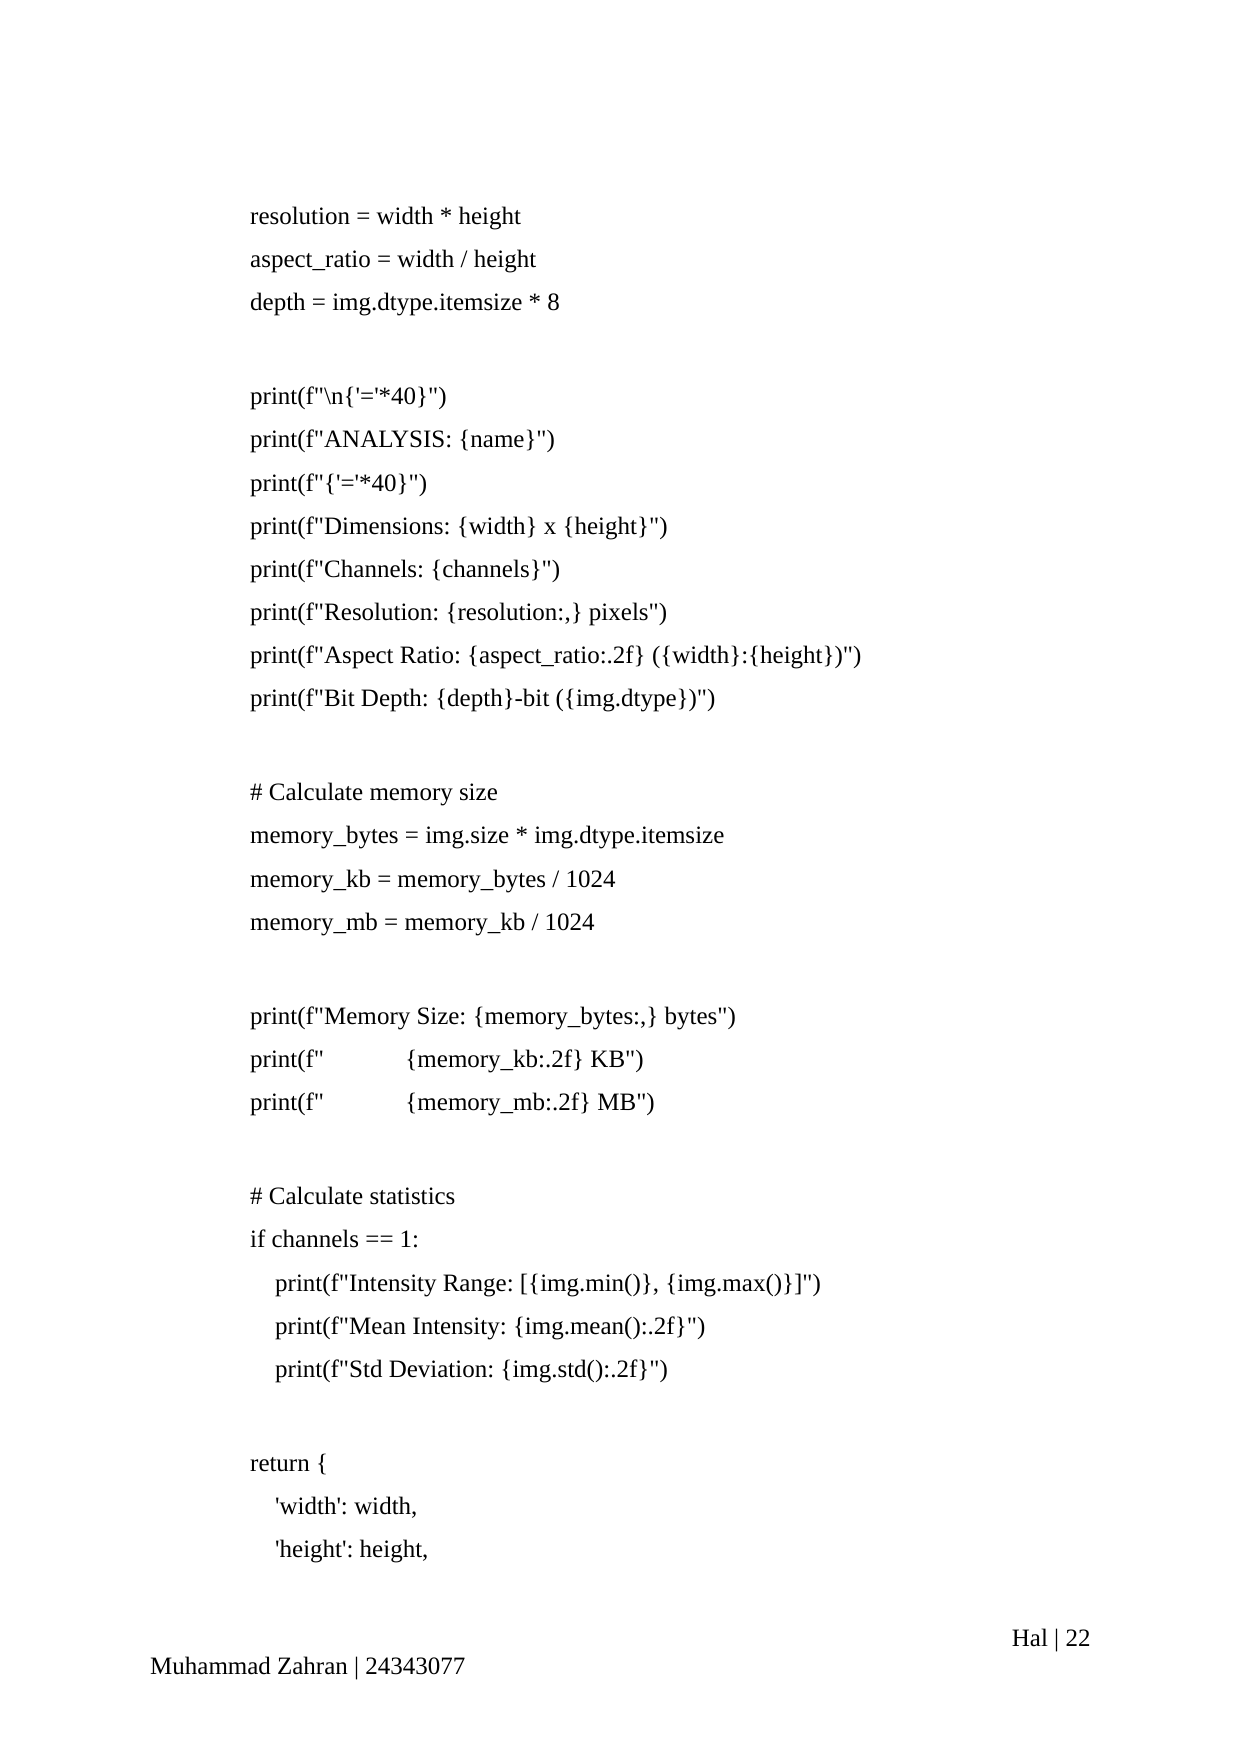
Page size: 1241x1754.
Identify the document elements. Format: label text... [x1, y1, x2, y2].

list print(f"\n{'='*40}") [225, 381, 1090, 410]
list print(f"Intensity Range: [{img.min()}, {img.max()}]") [225, 1268, 1090, 1296]
list aspect_ratio = width / height [225, 244, 1090, 273]
list print(f"Resolution: {resolution:,} pixels") [225, 597, 1090, 626]
list print(f"ANALYSIS: {name}") [225, 424, 1090, 453]
list print(f" {memory_mb:.2f} MB") [225, 1087, 1090, 1116]
list print(f"Memory Size: {memory_bytes:,} bytes") [225, 1001, 1090, 1030]
list 'height': height, [225, 1534, 1090, 1563]
list 'width': width, [225, 1491, 1090, 1520]
list print(f"Aspect Ratio: {aspect_ratio:.2f} ({width}:{height})") [225, 640, 1090, 669]
list print(f"Dimensions: {width} x {height}") [225, 511, 1090, 539]
list memory_bytes = img.size * img.dtype.itemsize [225, 821, 1090, 849]
list # Calculate statistics [225, 1181, 1090, 1210]
list print(f" {memory_kb:.2f} KB") [225, 1044, 1090, 1073]
list print(f"Std Deviation: {img.std():.2f}") [225, 1354, 1090, 1383]
list # Calculate memory size [225, 777, 1090, 806]
list print(f"{'='*40}") [225, 468, 1090, 496]
list depth = img.dtype.itemsize * 8 [225, 287, 1090, 316]
list memory_kb = memory_bytes / 1024 [225, 864, 1090, 892]
list print(f"Bit Depth: {depth}-bit ({img.dtype})") [225, 683, 1090, 712]
list return { [225, 1448, 1090, 1477]
list print(f"Mean Intensity: {img.mean():.2f}") [225, 1311, 1090, 1339]
list memory_mb = memory_kb / 1024 [225, 907, 1090, 936]
list if channels == 1: [225, 1224, 1090, 1253]
list resolution = width * height [225, 201, 1090, 230]
list print(f"Channels: {channels}") [225, 554, 1090, 583]
